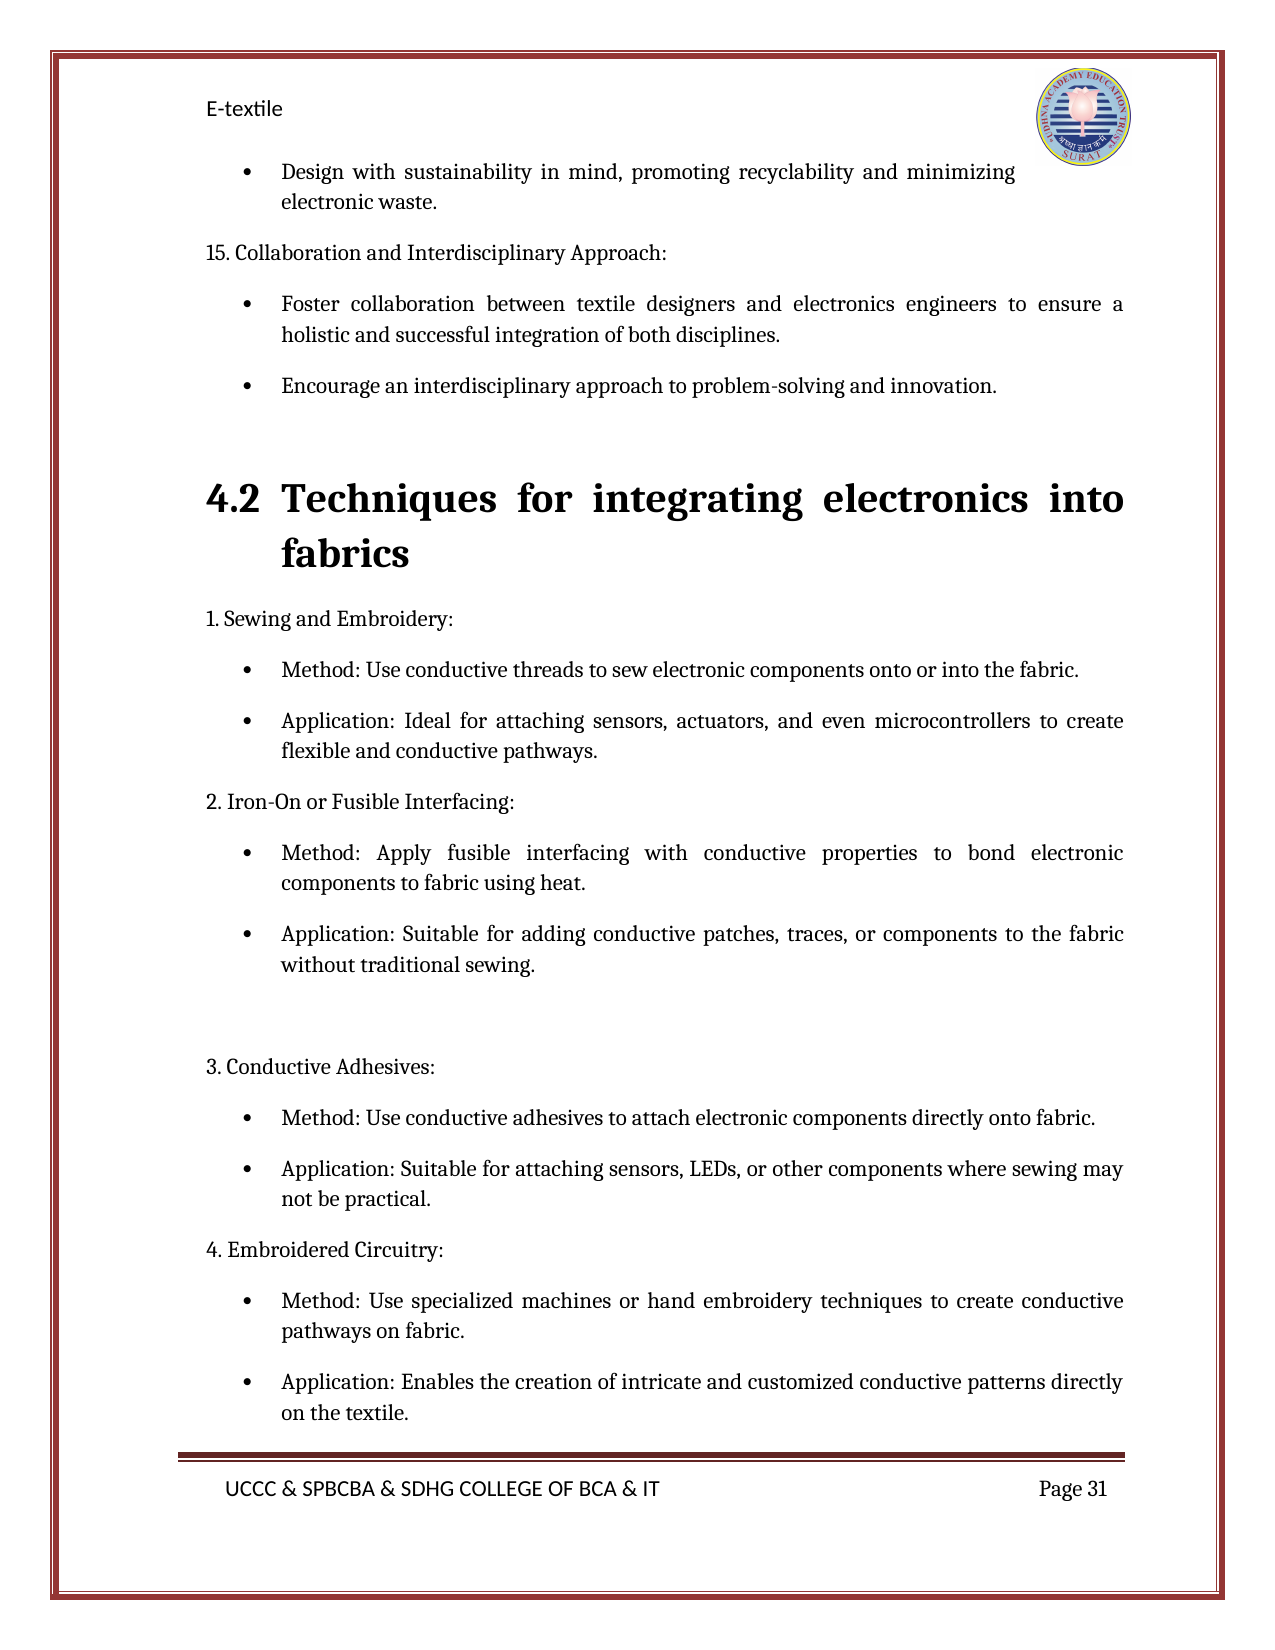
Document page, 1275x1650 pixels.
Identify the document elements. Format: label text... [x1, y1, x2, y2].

list Techniques for integrating electronics into fabrics [206, 474, 1125, 578]
list Foster collaboration between textile designers and electronics engineers to ensure a holistic and successful integration of both disciplines. [244, 291, 1125, 348]
text 15. Collaboration and Interdisciplinary Approach: [206, 240, 1125, 267]
list Design with sustainability in mind, promoting recyclability and minimizing electronic waste. [244, 159, 1125, 216]
text 3. Conductive Adhesives: [169, 1053, 1125, 1080]
list Application: Ideal for attaching sensors, actuators, and even microcontrollers to create flexible and conductive pathways. [244, 708, 1125, 764]
list Application: Enables the creation of intricate and customized conductive patterns directly on the textile. [244, 1369, 1125, 1426]
text 2. Iron-On or Fusible Interfacing: [131, 789, 1125, 815]
list Application: Suitable for attaching sensors, LEDs, or other components where sewing may not be practical. [244, 1156, 1125, 1212]
list Method: Use conductive threads to sew electronic components onto or into the fabric. [244, 657, 1125, 683]
list Encourage an interdisciplinary approach to problem-solving and innovation. [244, 372, 1125, 399]
list Method: Apply fusible interfacing with conductive properties to bond electronic components to fabric using heat. [244, 840, 1125, 897]
list Method: Use specialized machines or hand embroidery techniques to create conductive pathways on fabric. [244, 1288, 1125, 1344]
list Method: Use conductive adhesives to attach electronic components directly onto fabric. [244, 1104, 1125, 1131]
picture [1035, 68, 1132, 166]
text 1. Sewing and Embroidery: [131, 606, 1125, 632]
text 4. Embroidered Circuitry: [131, 1237, 1125, 1263]
list Application: Suitable for adding conductive patches, traces, or components to the fabric without traditional sewing. [244, 921, 1125, 978]
